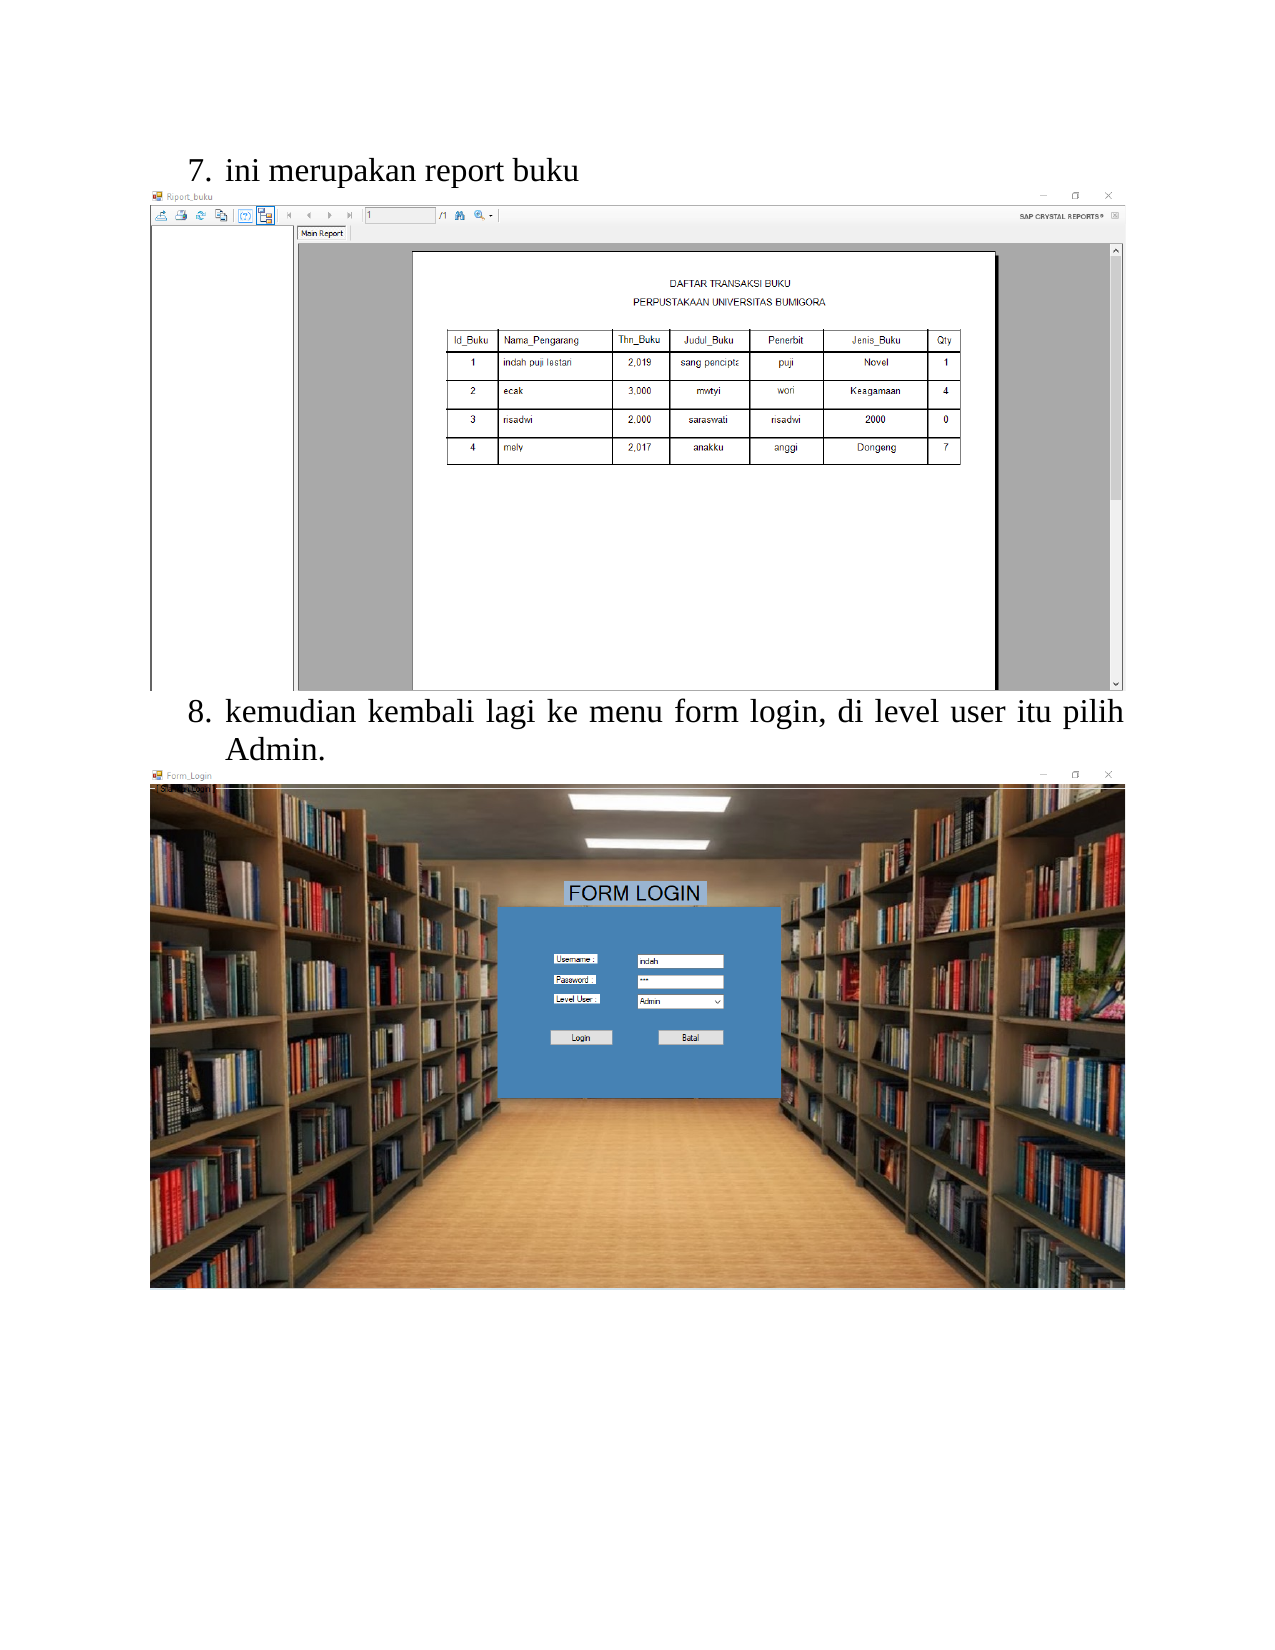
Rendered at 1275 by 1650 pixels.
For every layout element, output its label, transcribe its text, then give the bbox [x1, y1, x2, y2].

list ini merupakan report buku [187, 150, 1125, 188]
picture [150, 188, 1125, 691]
picture [150, 767, 1125, 1290]
list kemudian kembali lagi ke menu form login, di level user itu pilih Admin. [187, 691, 1125, 767]
